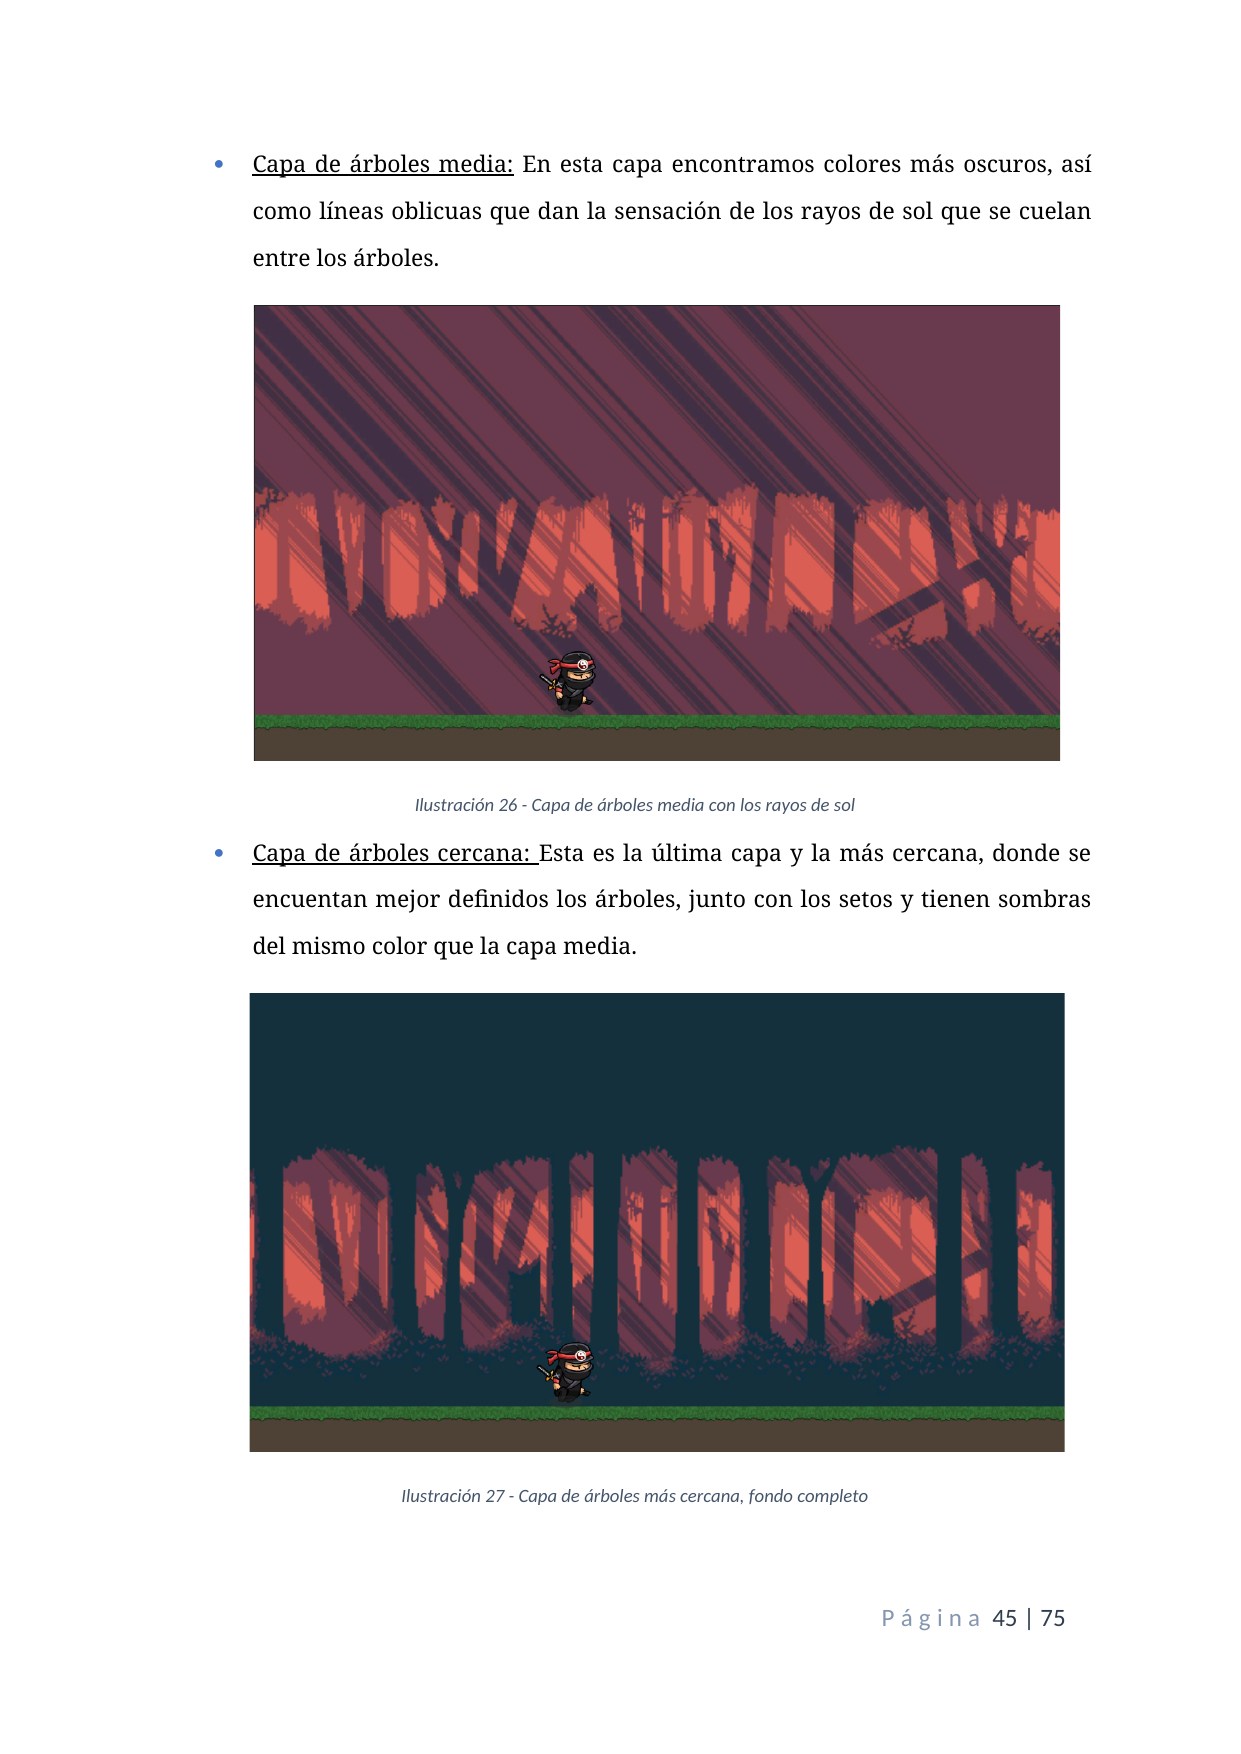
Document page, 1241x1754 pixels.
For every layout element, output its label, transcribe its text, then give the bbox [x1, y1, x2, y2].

picture [249, 993, 1065, 1452]
picture [253, 305, 1060, 761]
list Capa de árboles media: En esta capa encontramos colores más oscuros, así como líneas oblicuas que dan la sensación de los rayos de sol que se cuelan entre los árboles. [215, 148, 1092, 273]
list Capa de árboles cercana: Esta es la última capa y la más cercana, donde se encuentan mejor definidos los árboles, junto con los setos y tienen sombras del mismo color que la capa media. [215, 836, 1092, 961]
